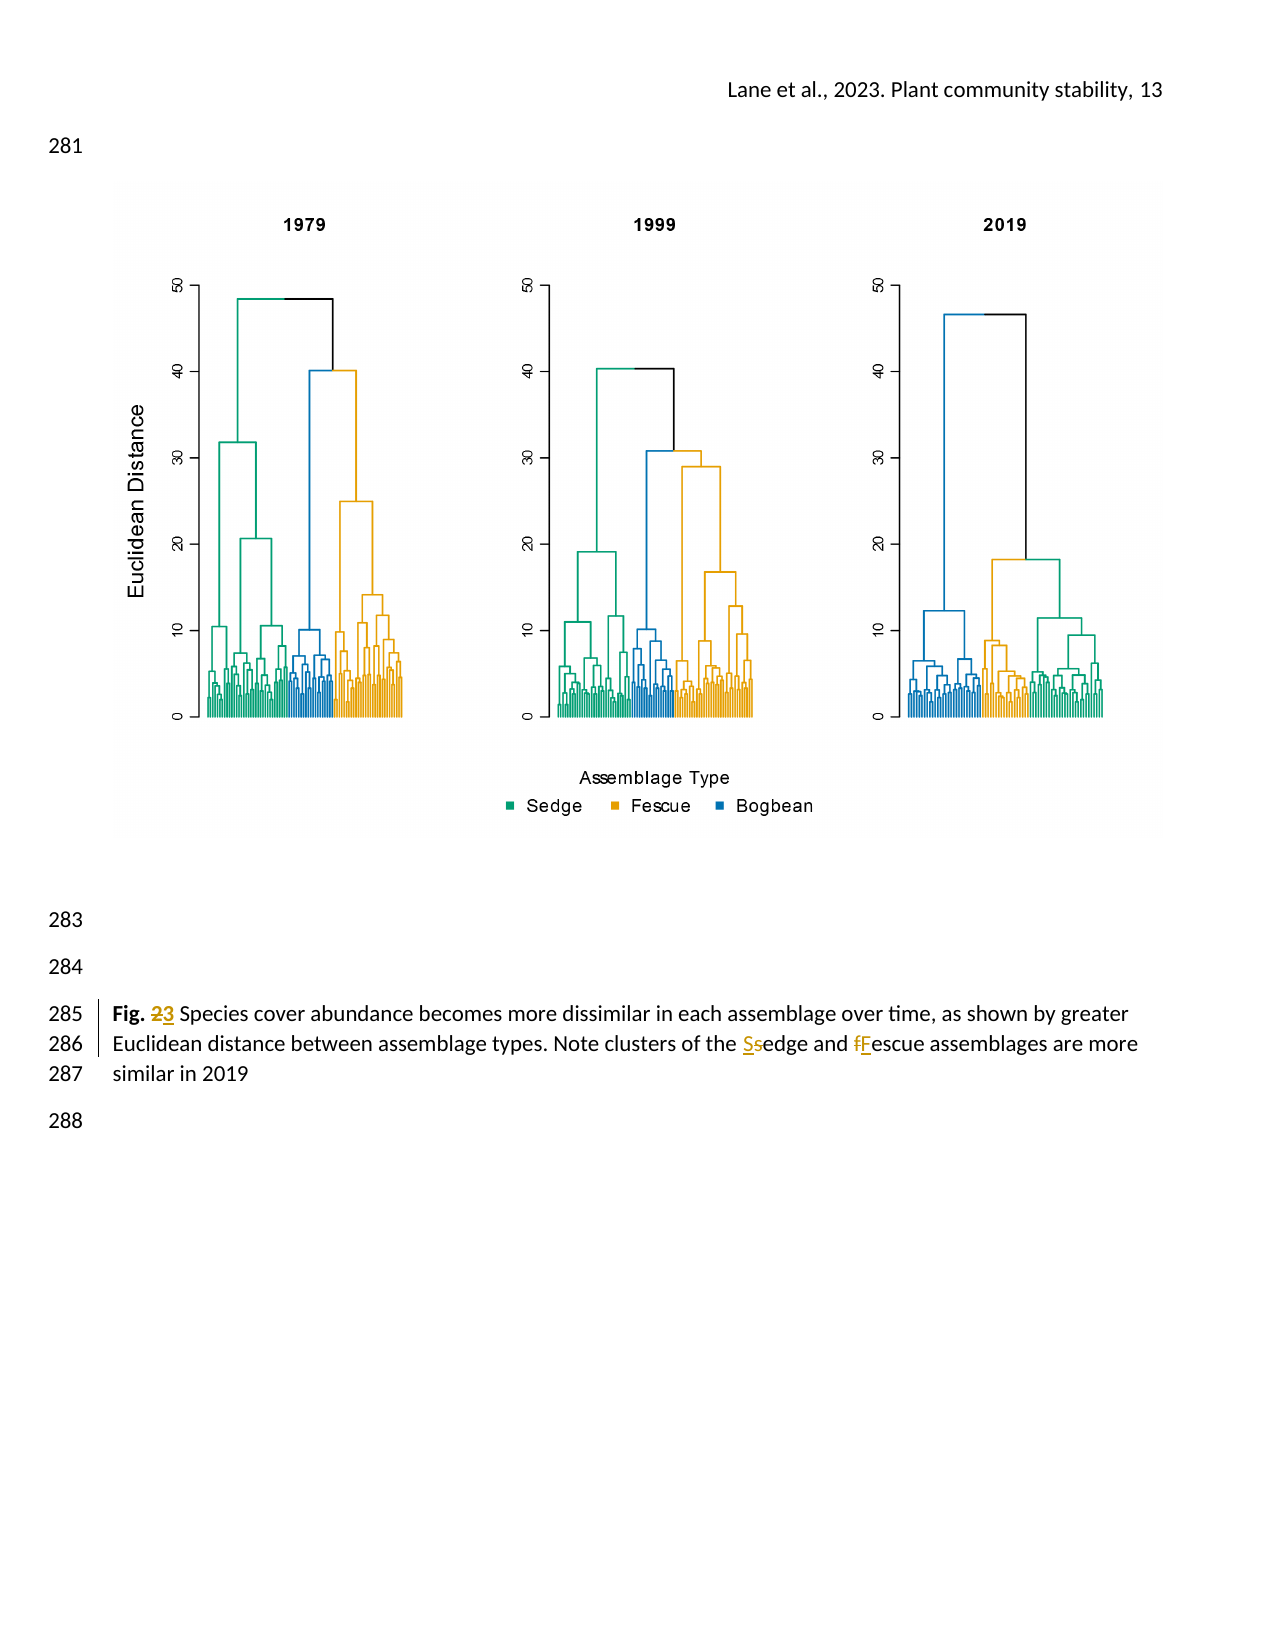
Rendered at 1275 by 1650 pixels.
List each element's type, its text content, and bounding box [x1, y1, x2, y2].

picture [112, 181, 1163, 838]
text Fig. Species cover abundance becomes more dissimilar in each assemblage over time, as shown by greater Euclidean distance between assemblage types. Note clusters of the edge and escue assemblages are more similar in 2019 [112, 999, 1162, 1087]
